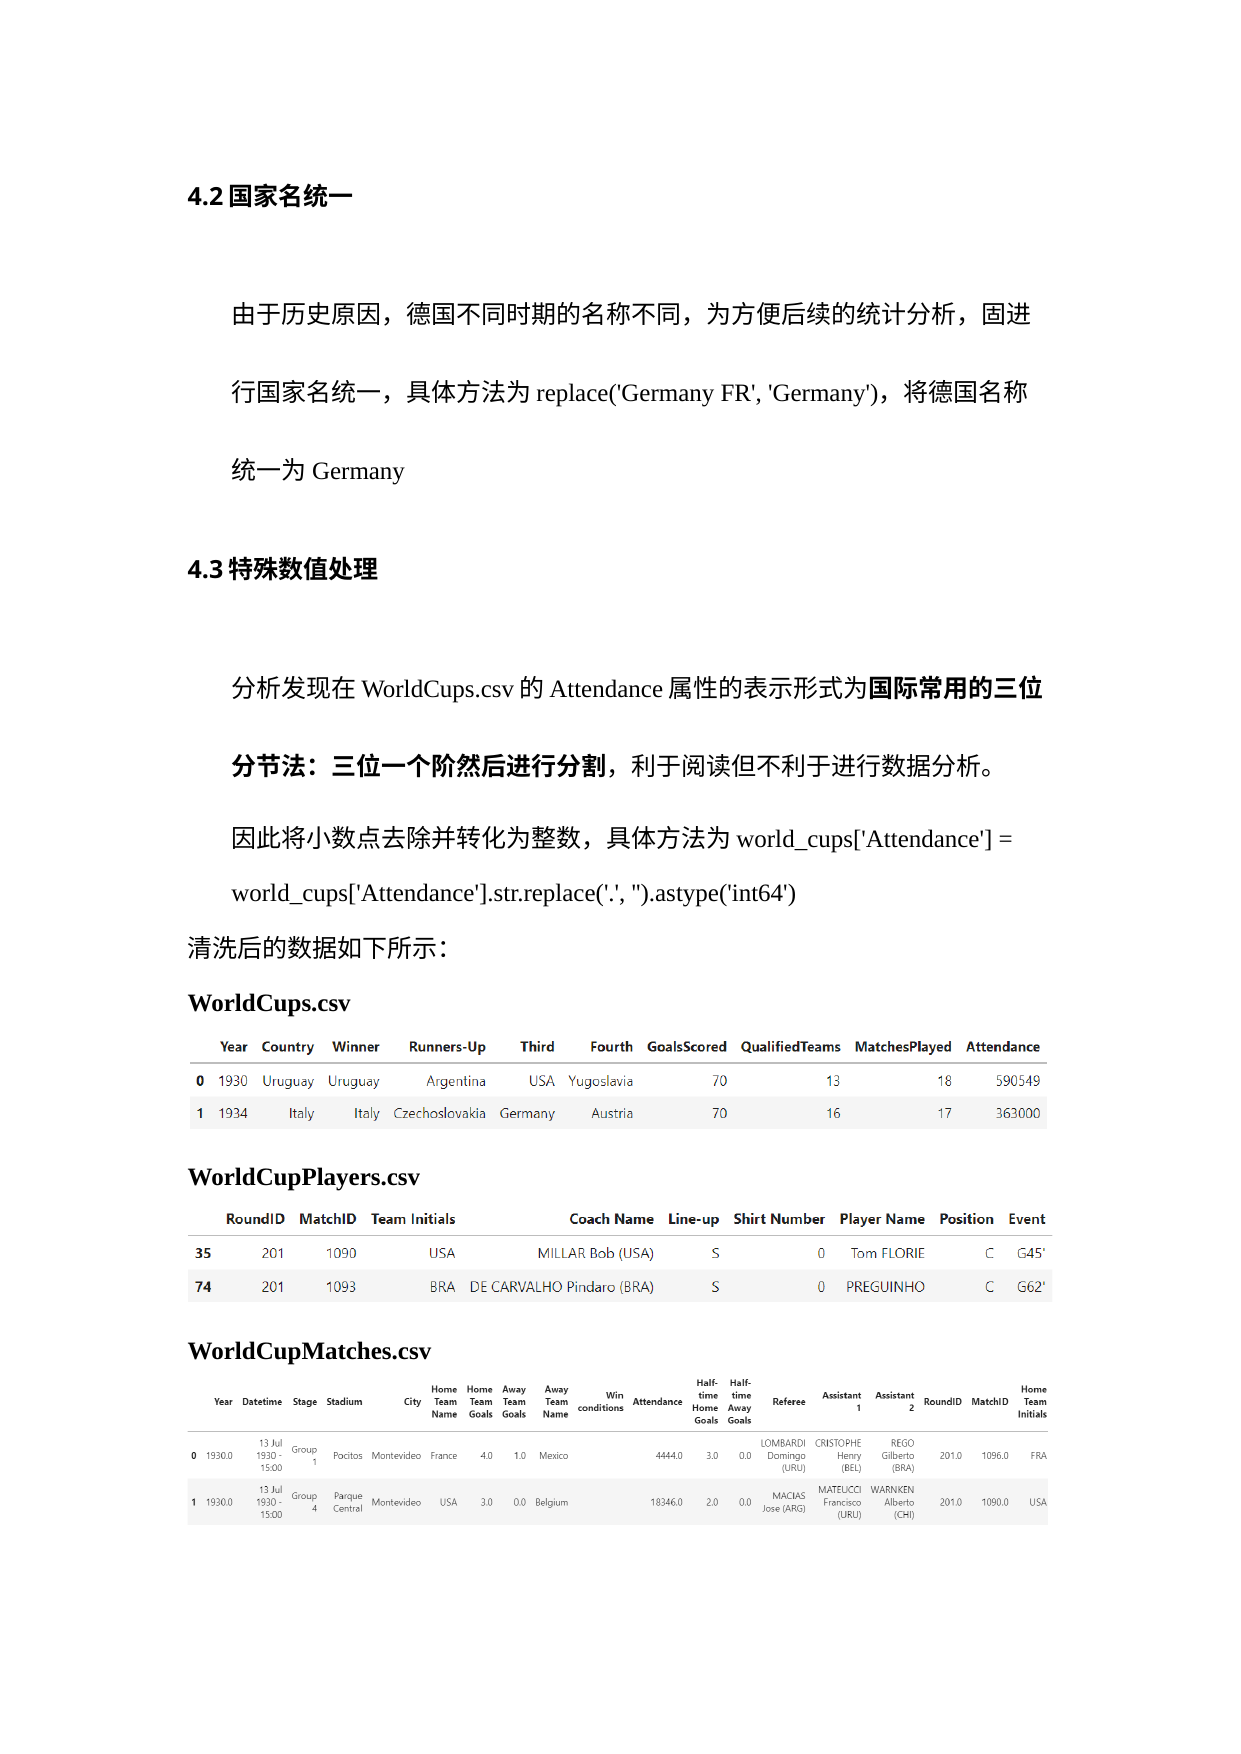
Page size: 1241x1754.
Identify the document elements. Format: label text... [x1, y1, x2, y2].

text WorldCups.csv [187, 986, 1053, 1019]
picture [187, 1198, 1053, 1302]
text WorldCupPlayers.csv [187, 1160, 1053, 1193]
subtitle 4.2国家名统一 [187, 162, 1053, 227]
picture [187, 1372, 1053, 1529]
text WorldCupMatches.csv [187, 1334, 1053, 1367]
picture [187, 1024, 1053, 1131]
list 分析发现在WorldCups.csv的Attendance属性的表示形式为国际常用的三位分节法：三位一个阶然后进行分割，利于阅读但不利于进行数据分析。 [231, 654, 1053, 797]
text 清洗后的数据如下所示： [187, 914, 1053, 979]
list 因此将小数点去除并转化为整数，具体方法为world_cups['Attendance'] = world_cups['Attendance'].str.replace('.', '').astype('int64') [231, 804, 1053, 908]
subtitle 4.3特殊数值处理 [187, 536, 1053, 601]
list 由于历史原因，德国不同时期的名称不同，为方便后续的统计分析，固进行国家名统一，具体方法为replace('Germany FR', 'Germany')，将德国名称统一为 Germany [231, 281, 1053, 501]
